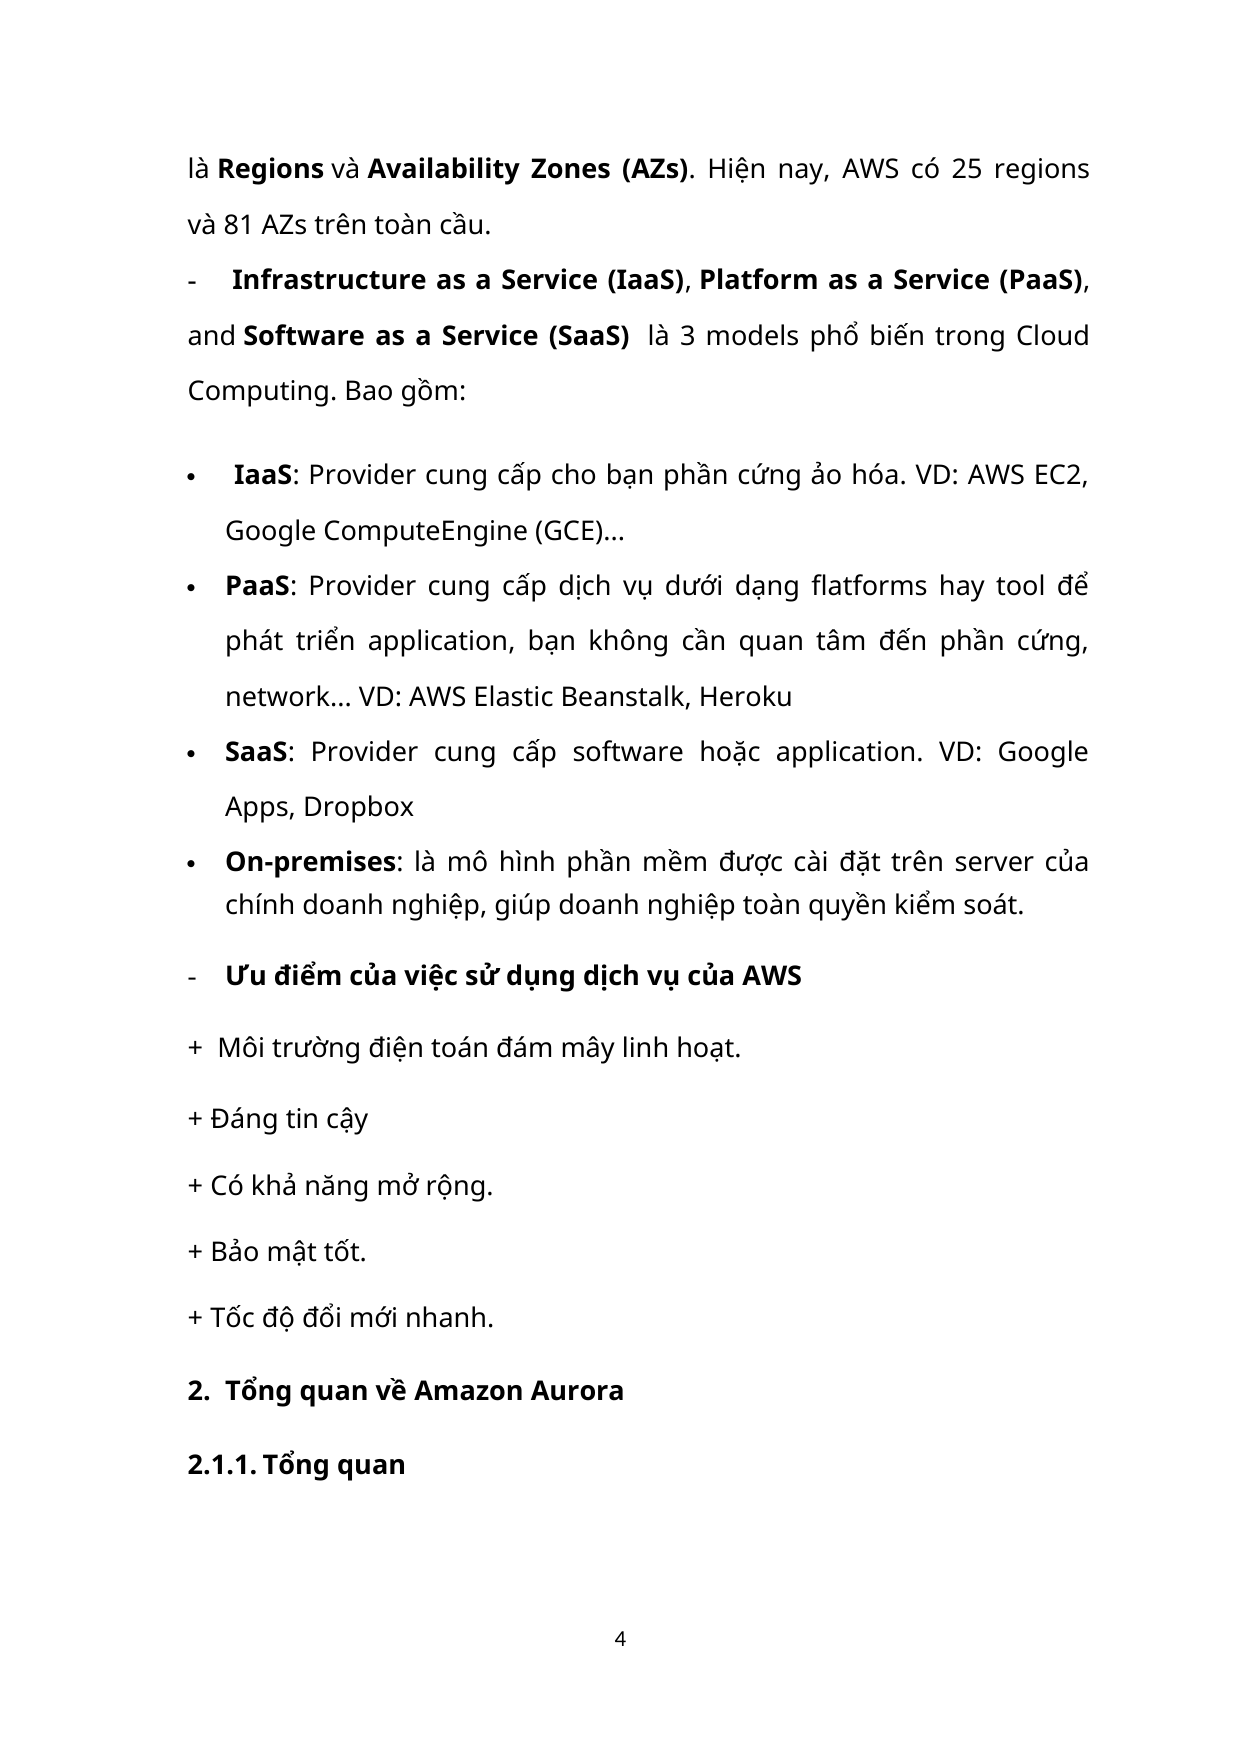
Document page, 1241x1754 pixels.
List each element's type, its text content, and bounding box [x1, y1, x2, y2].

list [187, 150, 1090, 242]
text + Có khả năng mở rộng. [187, 1166, 1090, 1203]
list Tổng quan về Amazon Aurora [187, 1372, 1090, 1409]
text + Môi trường điện toán đám mây linh hoạt. [187, 1028, 1090, 1065]
list Tổng quan [187, 1446, 1090, 1482]
list IaaS: Provider cung cấp cho bạn phần cứng ảo hóa. VD: AWS EC2, Google ComputeEngine (GCE)... [187, 456, 1090, 548]
list PaaS: Provider cung cấp dịch vụ dưới dạng flatforms hay tool để phát triển application, bạn không cần quan tâm đến phần cứng, network... VD: AWS Elastic Beanstalk, Heroku [187, 566, 1090, 714]
text + Bảo mật tốt. [187, 1232, 1090, 1269]
text + Tốc độ đổi mới nhanh. [187, 1298, 1090, 1335]
list SaaS: Provider cung cấp software hoặc application. VD: Google Apps, Dropbox [187, 732, 1090, 824]
list Ưu điểm của việc sử dụng dịch vụ của AWS [187, 957, 1090, 994]
text + Đáng tin cậy [187, 1100, 1090, 1137]
list Infrastructure as a Service (IaaS), Platform as a Service (PaaS), and Software as a Service (SaaS) là 3 models phổ biến trong Cloud Computing. Bao gồm: [187, 261, 1090, 408]
list On-premises: là mô hình phần mềm được cài đặt trên server của chính doanh nghiệp, giúp doanh nghiệp toàn quyền kiểm soát. [187, 843, 1090, 922]
